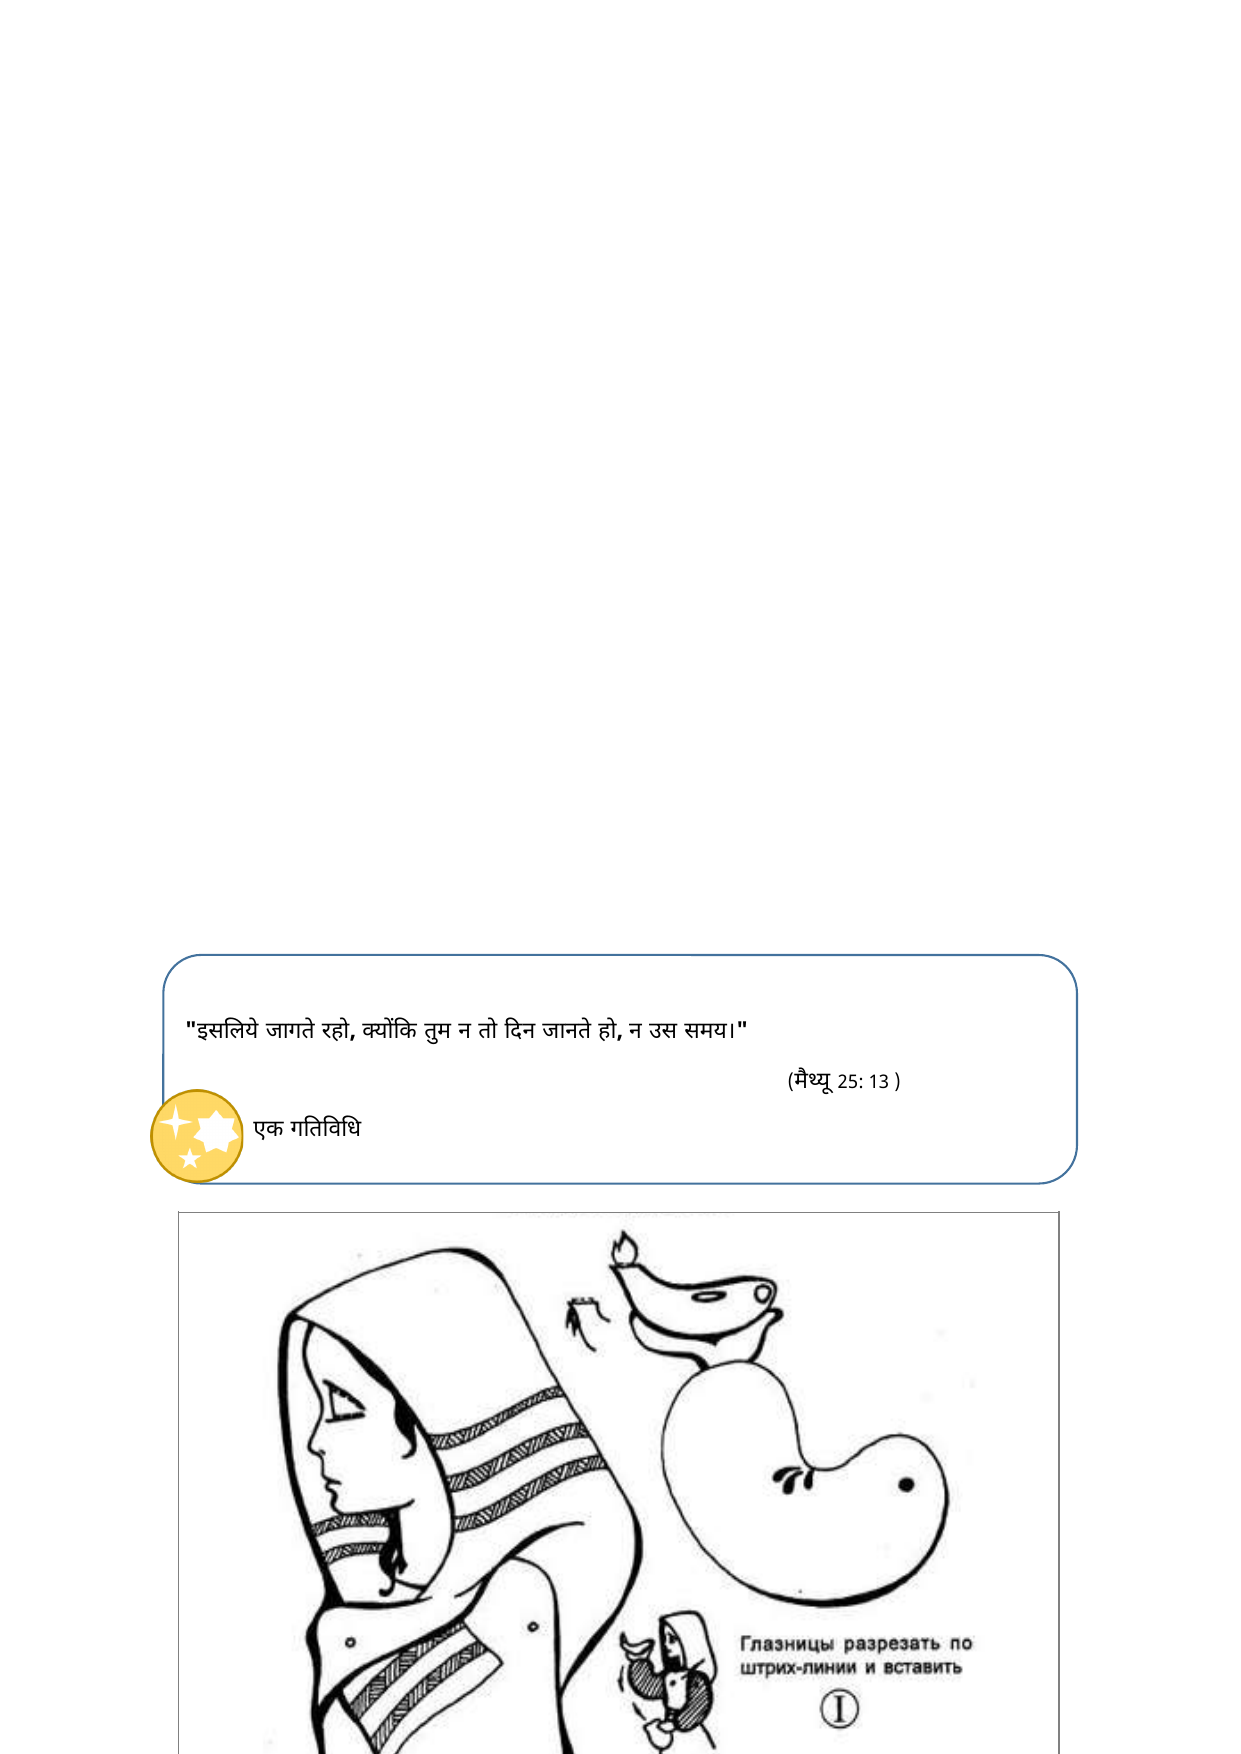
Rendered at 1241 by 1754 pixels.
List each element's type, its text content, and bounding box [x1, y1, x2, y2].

text (मैथ्यू 25: 13 ) [150, 1067, 1090, 1096]
text "इसलिये जागते रहो, क्योंकि तुम न तो दिन जानते हो, न उस समय।" [150, 1018, 1090, 1048]
text एक गतिविधि [244, 1115, 1090, 1142]
picture [150, 1089, 244, 1183]
picture [179, 1213, 1058, 1754]
